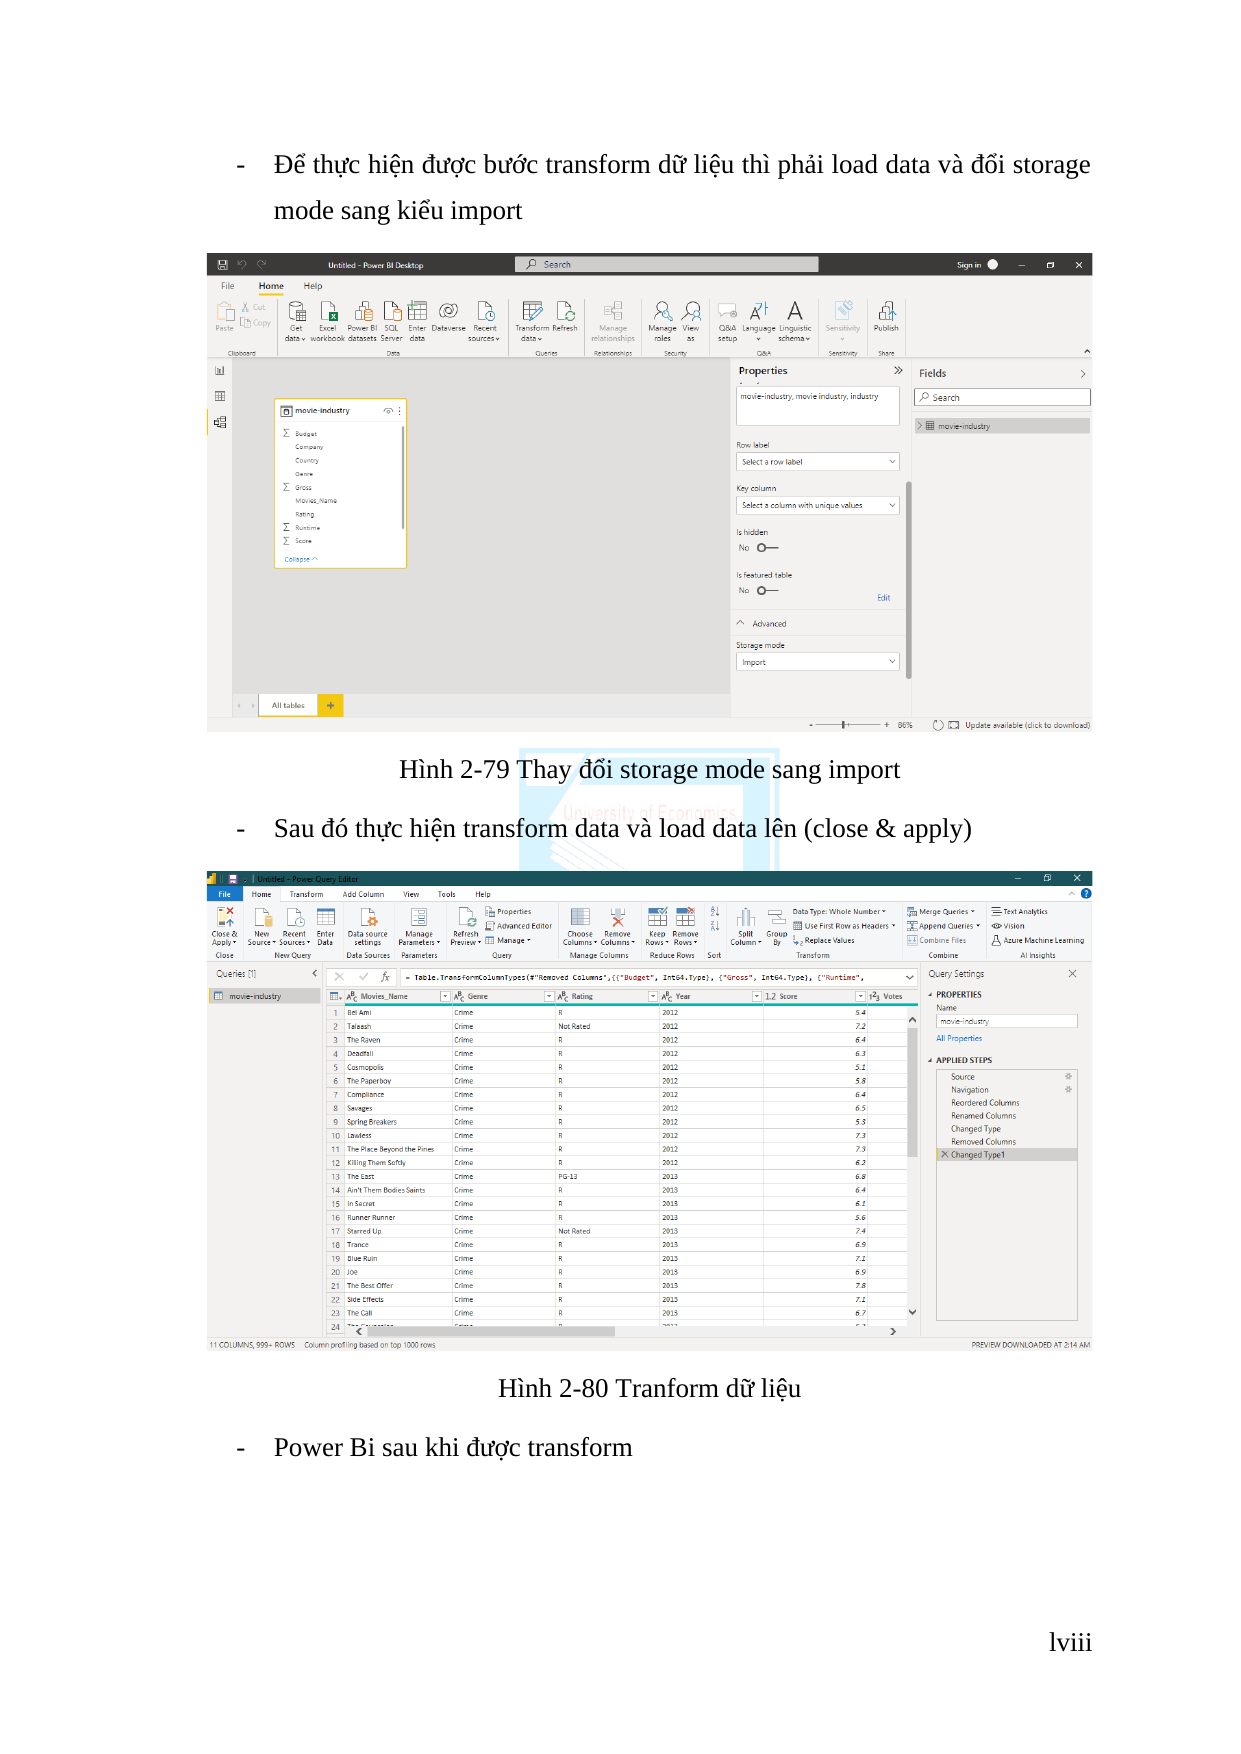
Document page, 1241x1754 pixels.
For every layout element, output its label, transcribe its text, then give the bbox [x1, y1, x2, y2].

picture [206, 871, 1093, 1351]
text Hình 2-80 Tranform dữ liệu [207, 1372, 1092, 1403]
picture [206, 253, 1093, 732]
text Để thực hiện được bước transform dữ liệu thì phải load data và đổi storage mode sang kiểu import [236, 148, 1092, 226]
text Sau đó thực hiện transform data và load data lên (close & apply) [236, 812, 1092, 843]
text Hình 2-79 Thay đổi storage mode sang import [207, 753, 1092, 784]
text Power Bi sau khi được transform [236, 1431, 1092, 1462]
